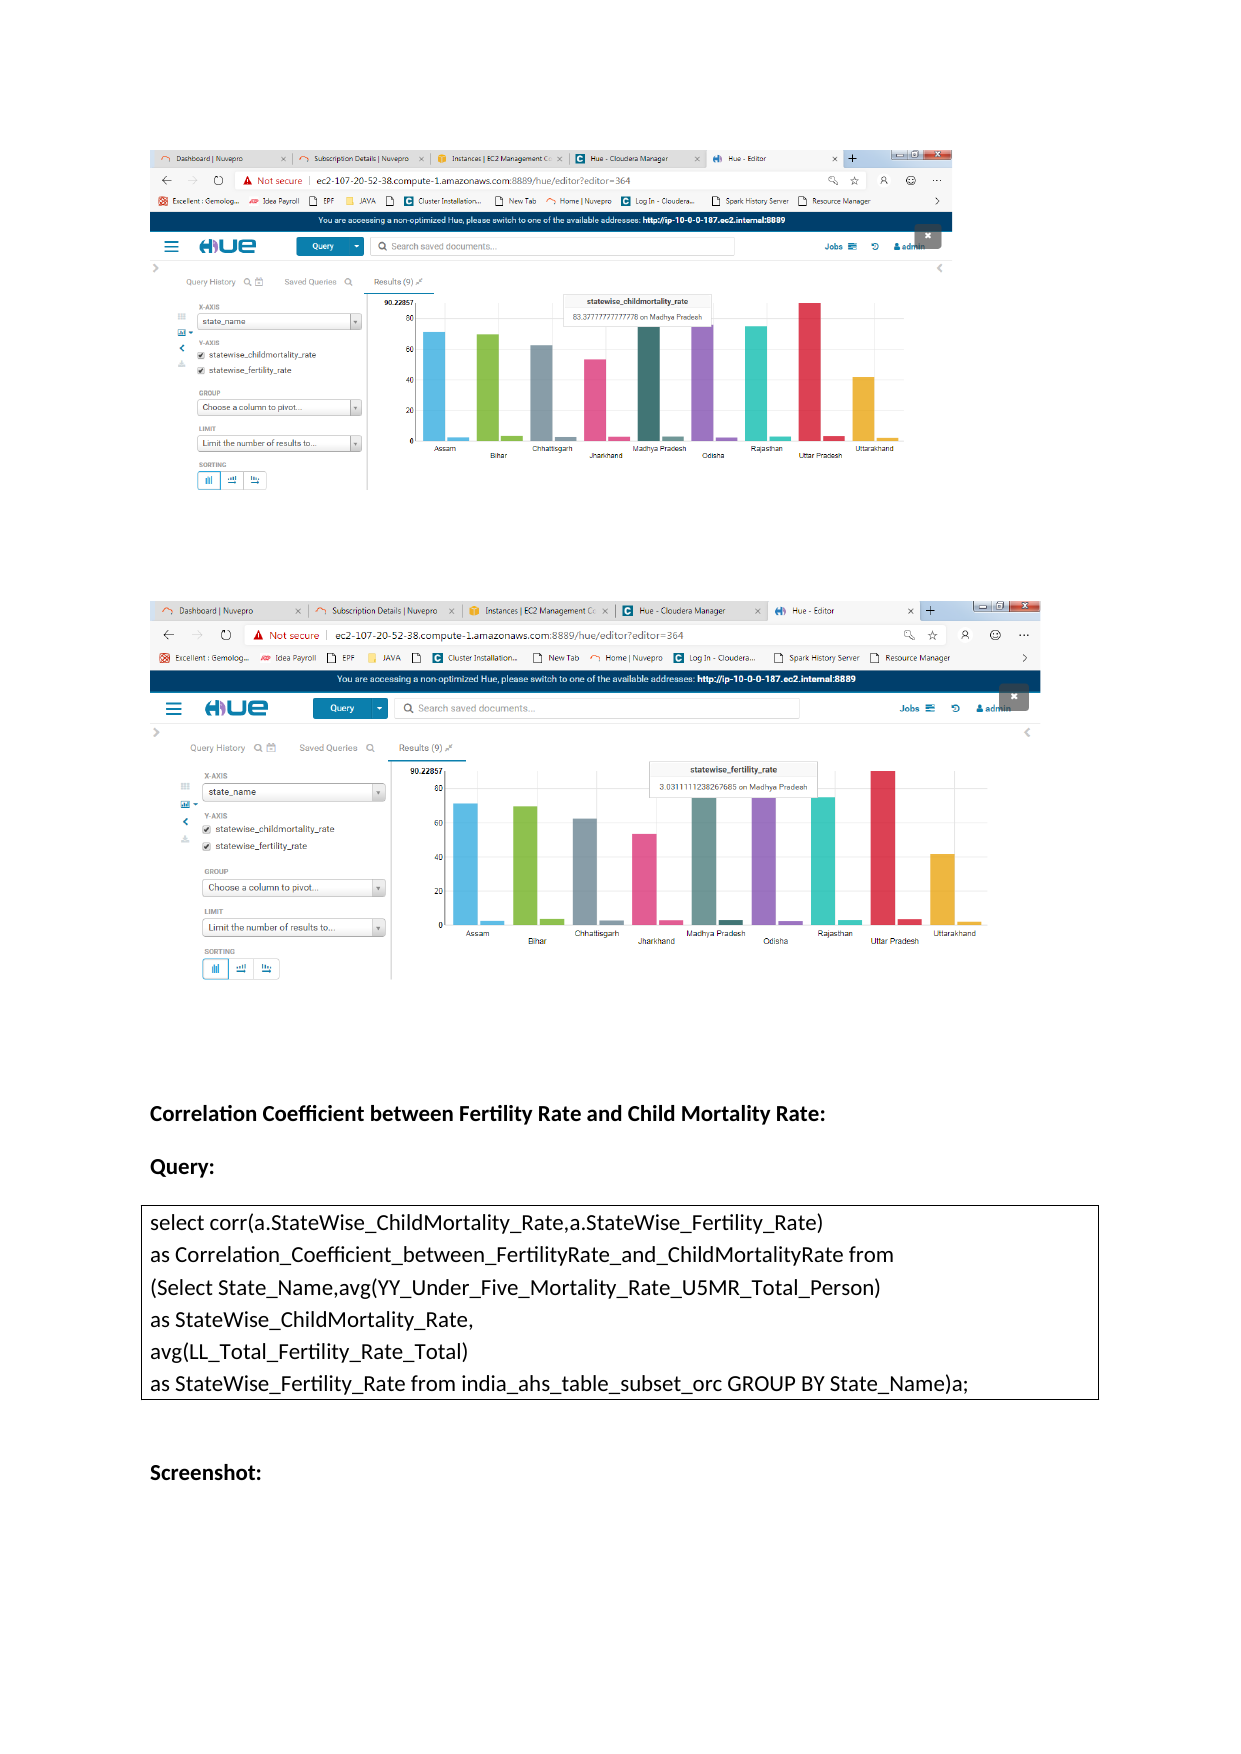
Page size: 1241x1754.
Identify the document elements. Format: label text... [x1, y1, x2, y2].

text avg(LL_Total_Fertility_Rate_Total) [142, 1334, 1098, 1365]
text Query: [150, 1152, 1090, 1180]
text as StateWise_ChildMortality_Rate, [142, 1302, 1098, 1333]
picture [150, 150, 953, 577]
text Correlation Coefficient between Fertility Rate and Child Mortality Rate: [150, 1099, 1090, 1127]
text as StateWise_Fertility_Rate from india_ahs_table_subset_orc GROUP BY State_Name)a; [142, 1366, 1098, 1399]
text as Correlation_Coefficient_between_FertilityRate_and_ChildMortalityRate from [142, 1237, 1098, 1268]
text select corr(a.StateWise_ChildMortality_Rate,a.StateWise_Fertility_Rate) [142, 1206, 1098, 1236]
text (Select State_Name,avg(YY_Under_Five_Mortality_Rate_U5MR_Total_Person) [142, 1269, 1098, 1301]
picture [150, 601, 1041, 1075]
text Screenshot: [150, 1458, 1090, 1486]
